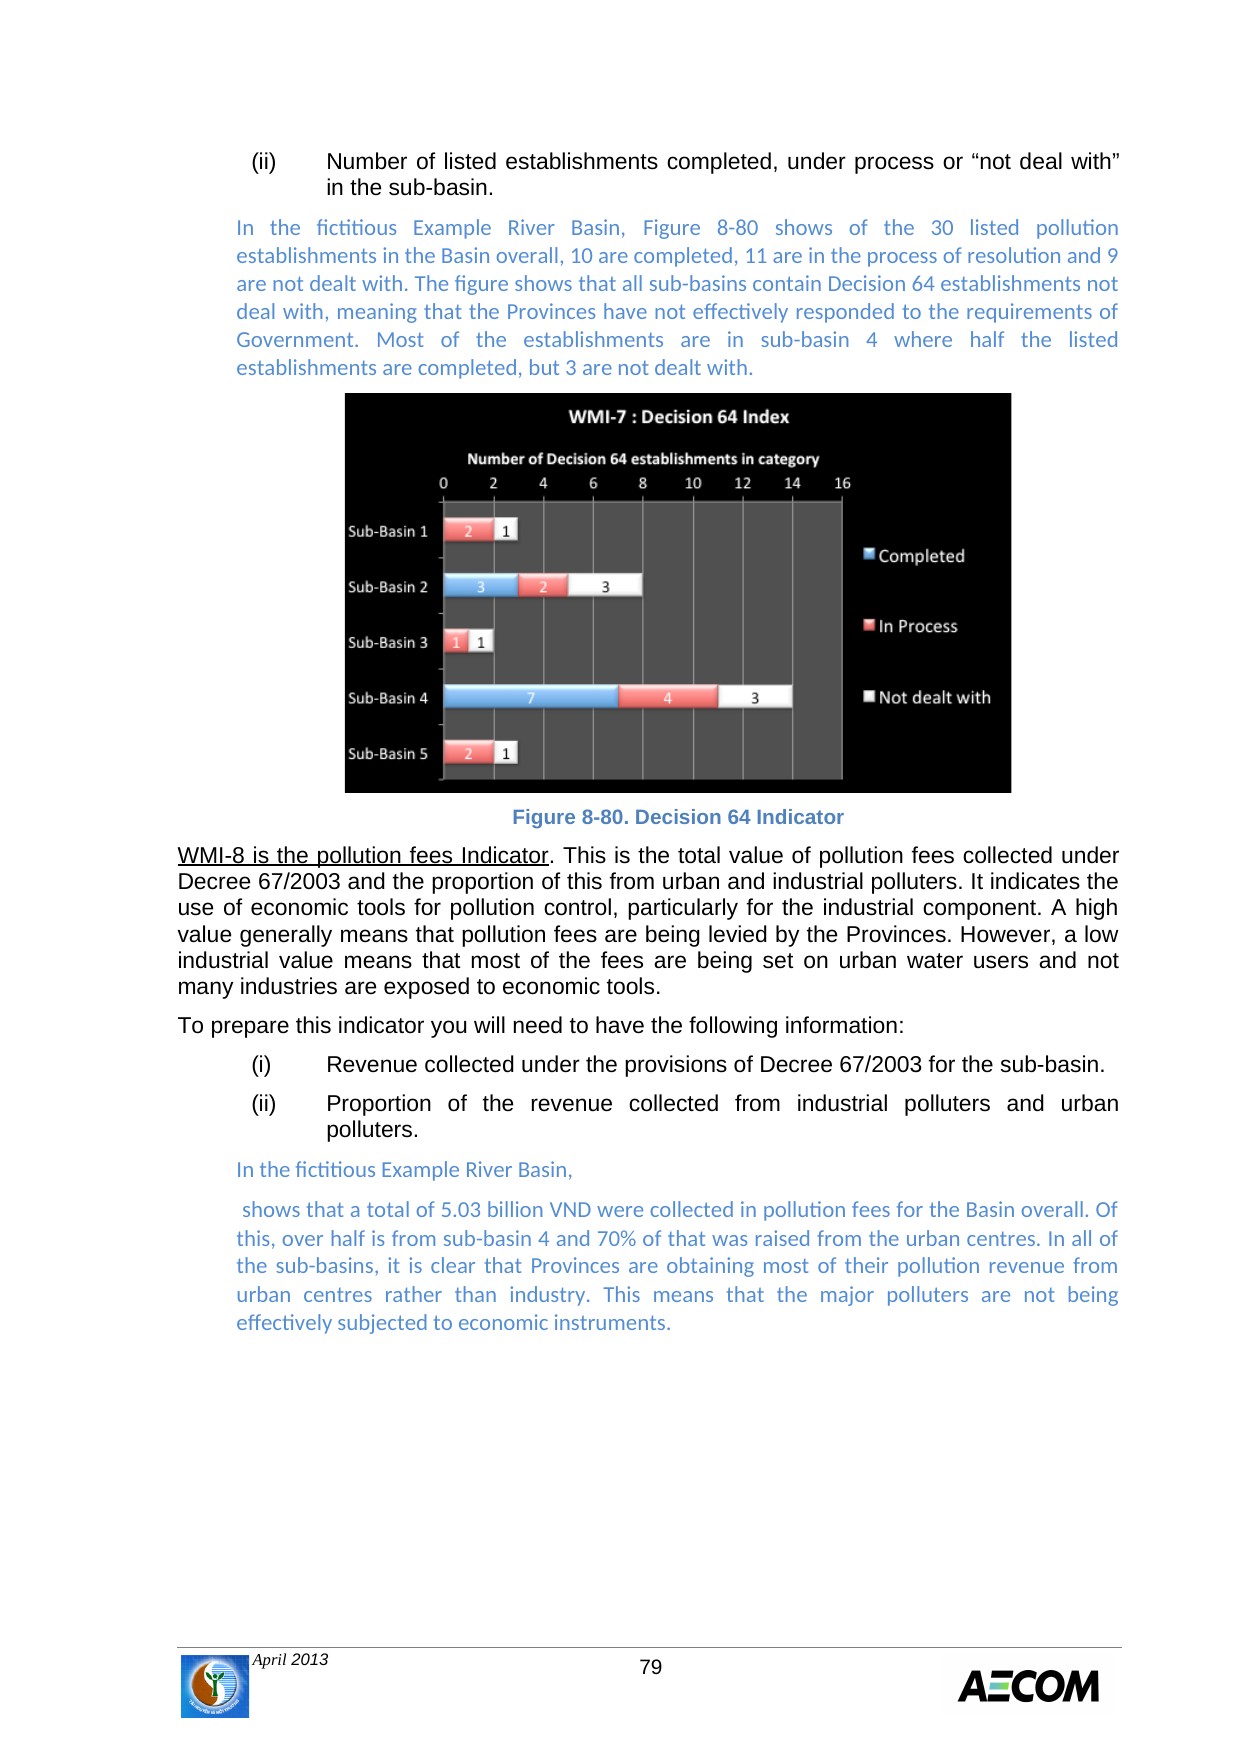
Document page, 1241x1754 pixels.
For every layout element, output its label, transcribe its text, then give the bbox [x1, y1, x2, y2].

picture [181, 1655, 250, 1718]
picture [942, 1655, 1114, 1717]
text WMI-8 is the pollution fees Indicator. This is the total value of pollution fees collected under Decree 67/2003 and the proportion of this from urban and industrial polluters. It indicates the use of economic tools for pollution control, particularly for the industrial component. A high value generally means that pollution fees are being levied by the Provinces. However, a low industrial value means that most of the fees are being set on urban water users and not many industries are exposed to economic tools. [177, 842, 1120, 1000]
list Proportion of the revenue collected from industrial polluters and urban polluters. [251, 1090, 1120, 1143]
list Revenue collected under the provisions of Decree 67/2003 for the sub-basin. [251, 1051, 1120, 1077]
text In the fictitious Example River Basin, [236, 1155, 1120, 1183]
list Number of listed establishments completed, under process or “not deal with” in the sub-basin. [251, 148, 1120, 200]
text To prepare this indicator you will need to have the following information: [177, 1012, 1120, 1038]
picture [344, 393, 1012, 793]
